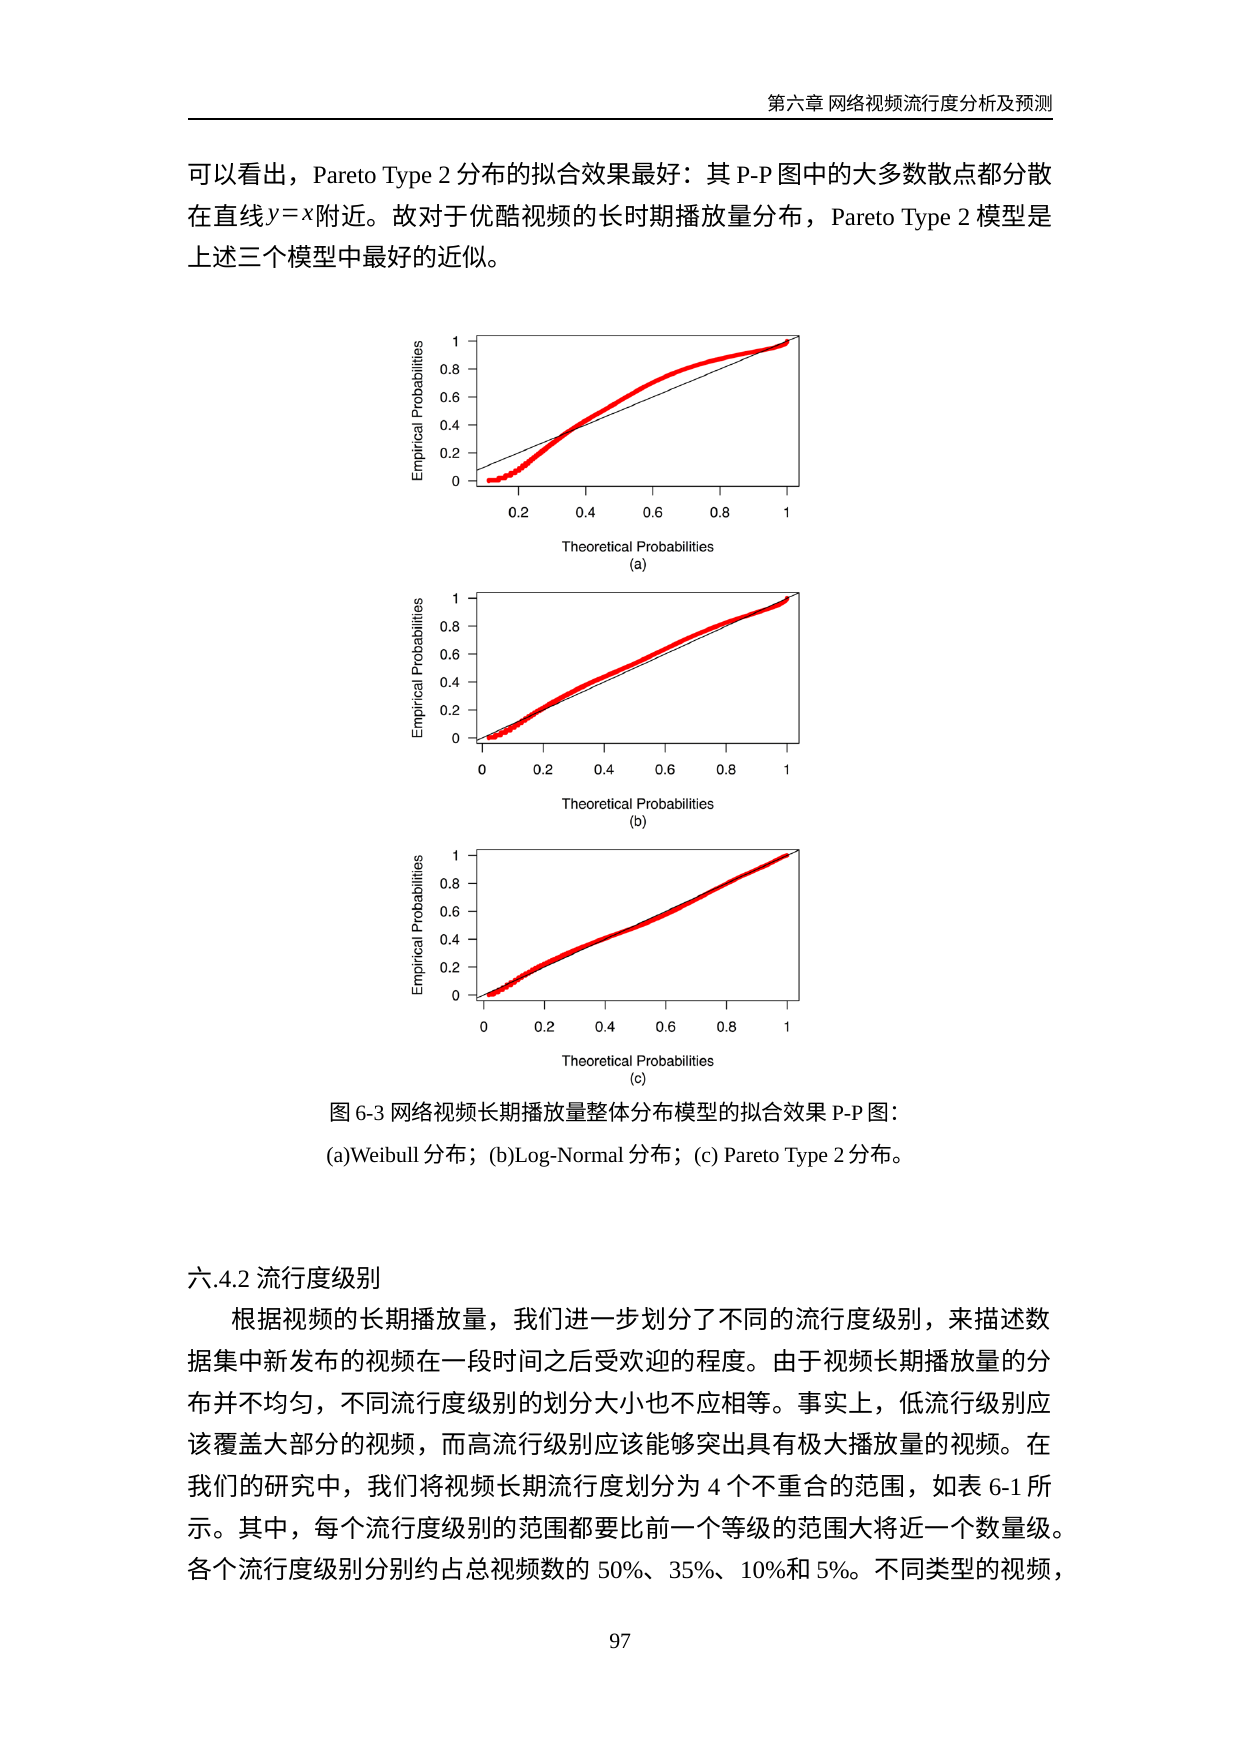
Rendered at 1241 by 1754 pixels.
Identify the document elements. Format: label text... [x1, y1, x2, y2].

text 图6-3 网络视频长期播放量整体分布模型的拟合效果P-P图： [187, 1087, 1053, 1129]
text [187, 1296, 1053, 1587]
picture [406, 316, 835, 1088]
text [187, 150, 1053, 275]
text 流行度级别 [187, 1254, 1053, 1296]
text (a)Weibull分布；(b)Log-Normal分布；(c) Pareto Type 2分布。 [187, 1129, 1053, 1171]
